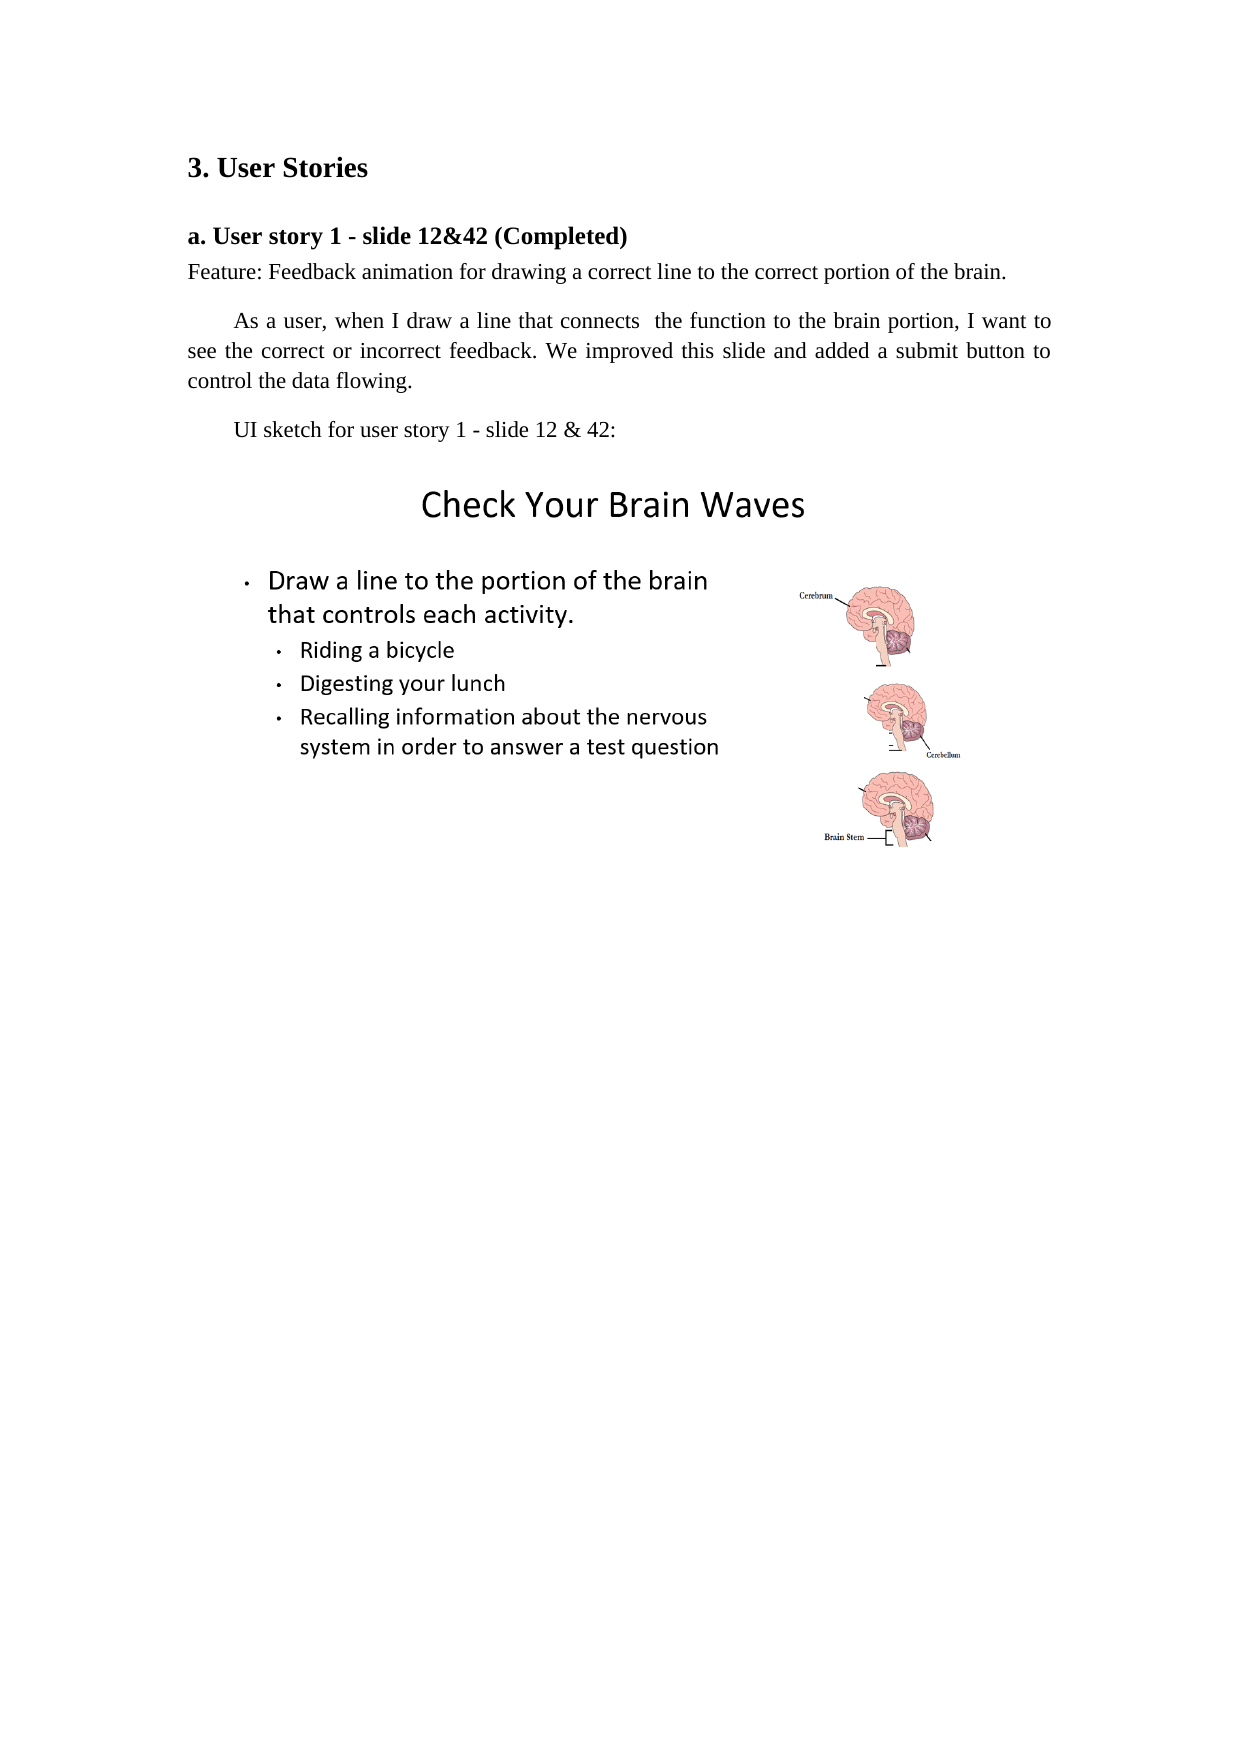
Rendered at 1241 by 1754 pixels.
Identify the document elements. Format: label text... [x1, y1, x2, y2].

subtitle a. User story 1 - slide 12&42 (Completed) [187, 221, 1053, 250]
picture [221, 465, 1020, 901]
text UI sketch for user story 1 - slide 12 & 42: [187, 416, 1053, 443]
text Feature: Feedback animation for drawing a correct line to the correct portion of the brain. [187, 258, 1053, 284]
subtitle 3. User Stories [187, 150, 1053, 183]
text As a user, when I draw a line that connects the function to the brain portion, I want to see the correct or incorrect feedback. We improved this slide and added a submit button to control the data flowing. [187, 307, 1053, 394]
